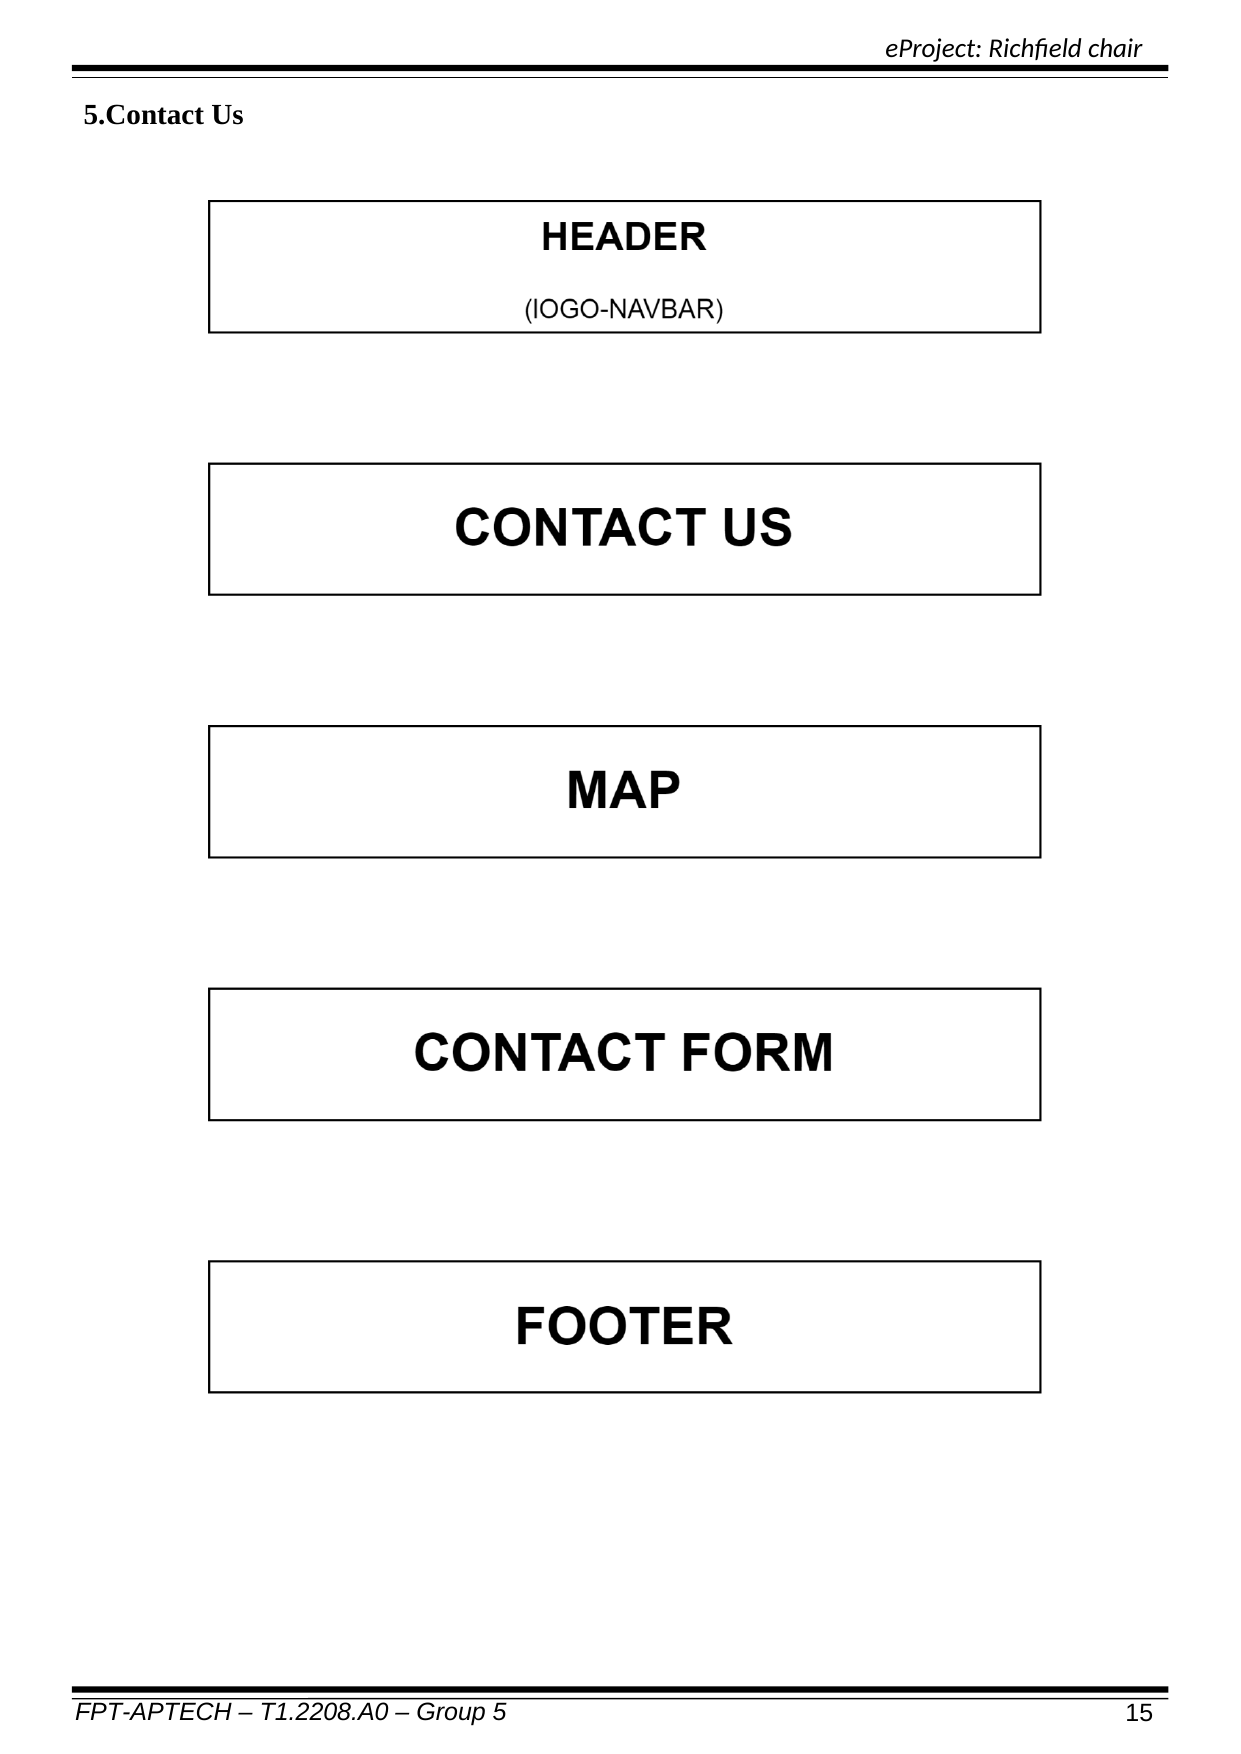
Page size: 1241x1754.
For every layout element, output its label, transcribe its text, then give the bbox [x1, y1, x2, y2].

text 5.Contact Us [83, 97, 1203, 130]
picture [186, 158, 1063, 1414]
